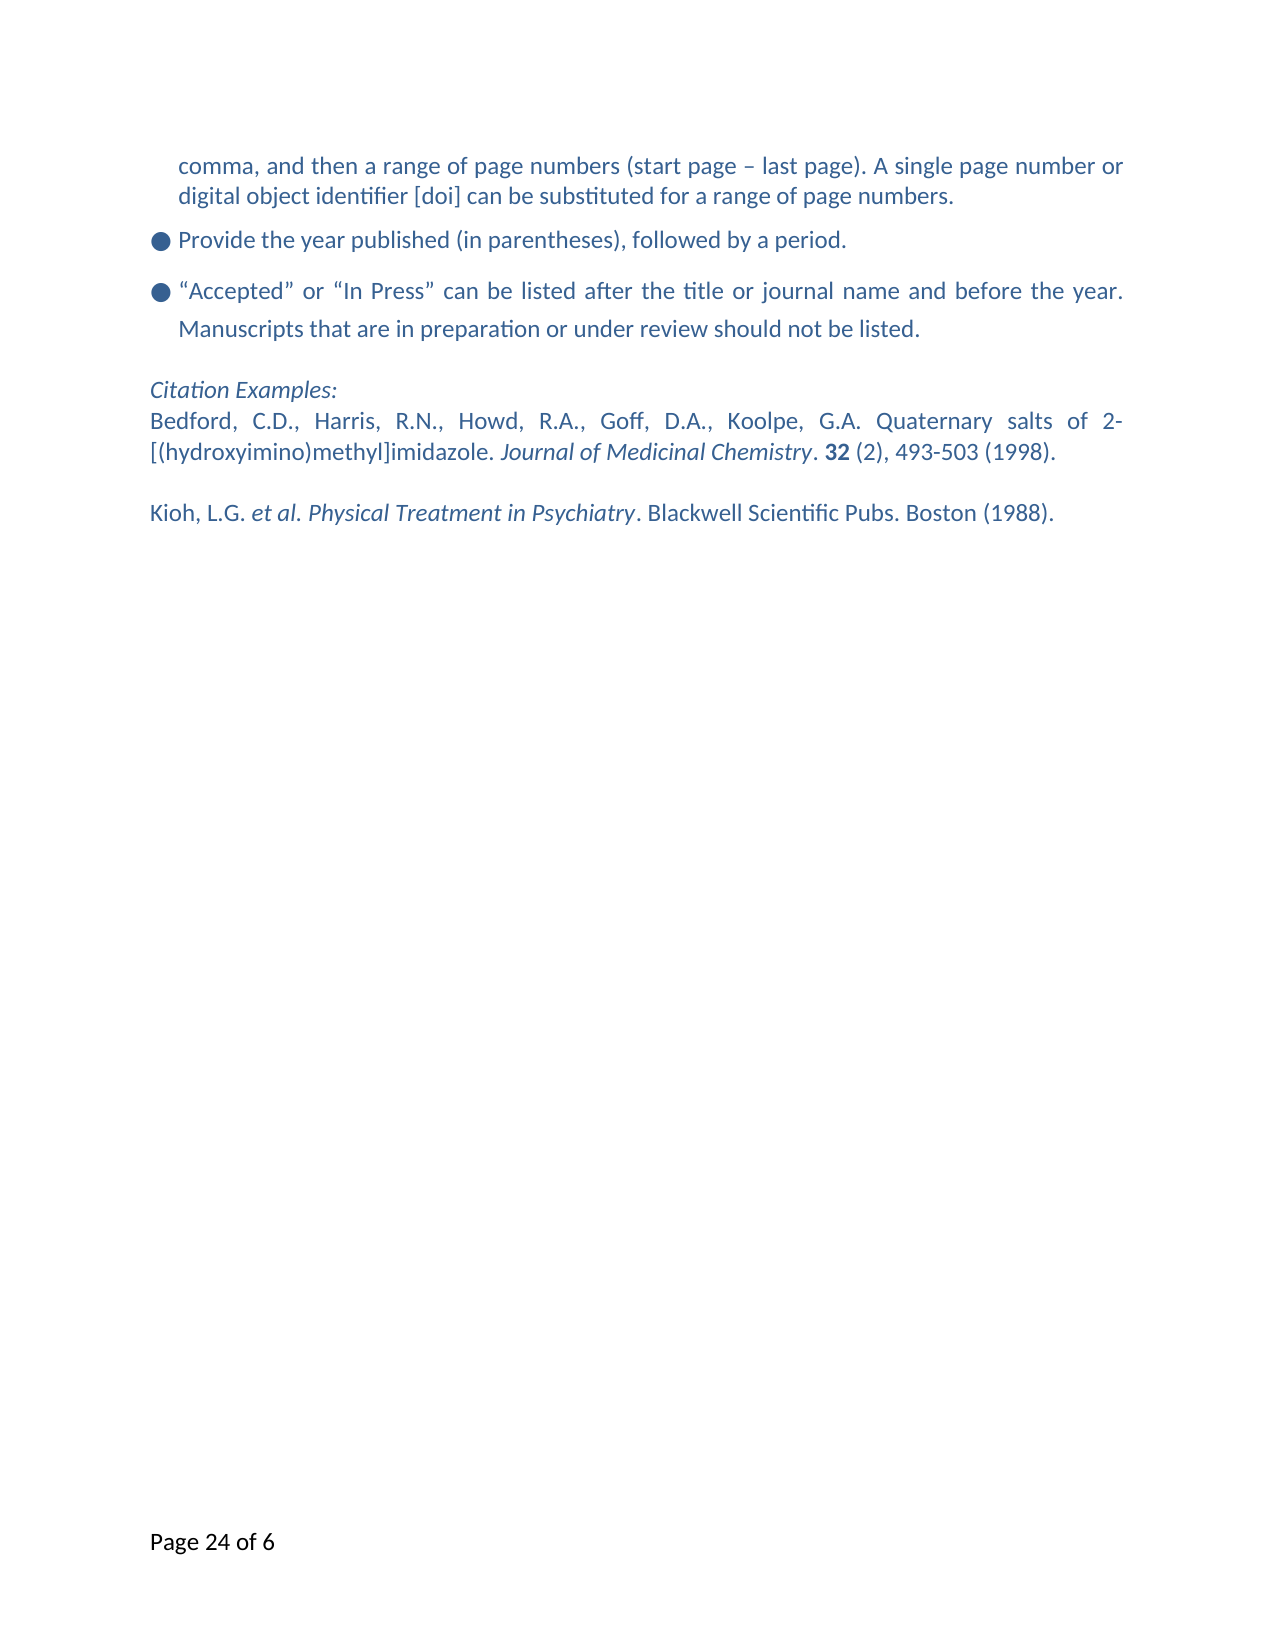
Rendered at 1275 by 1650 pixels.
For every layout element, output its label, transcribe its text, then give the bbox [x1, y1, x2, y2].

text Kioh, L.G. et al. Physical Treatment in Psychiatry. Blackwell Scientific Pubs. Boston (1988). [150, 497, 1125, 527]
text Citation Examples: [150, 374, 1125, 405]
text Bedford, C.D., Harris, R.N., Howd, R.A., Goff, D.A., Koolpe, G.A. Quaternary salts of 2-[(hydroxyimino)methyl]imidazole. Journal of Medicinal Chemistry. 32 (2), 493-503 (1998). [150, 405, 1125, 466]
list Provide the year published (in parentheses), followed by a period. [150, 211, 1125, 262]
list “Accepted” or “In Press” can be listed after the title or journal name and before the year. Manuscripts that are in preparation or under review should not be listed. [150, 262, 1125, 344]
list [150, 150, 1125, 211]
